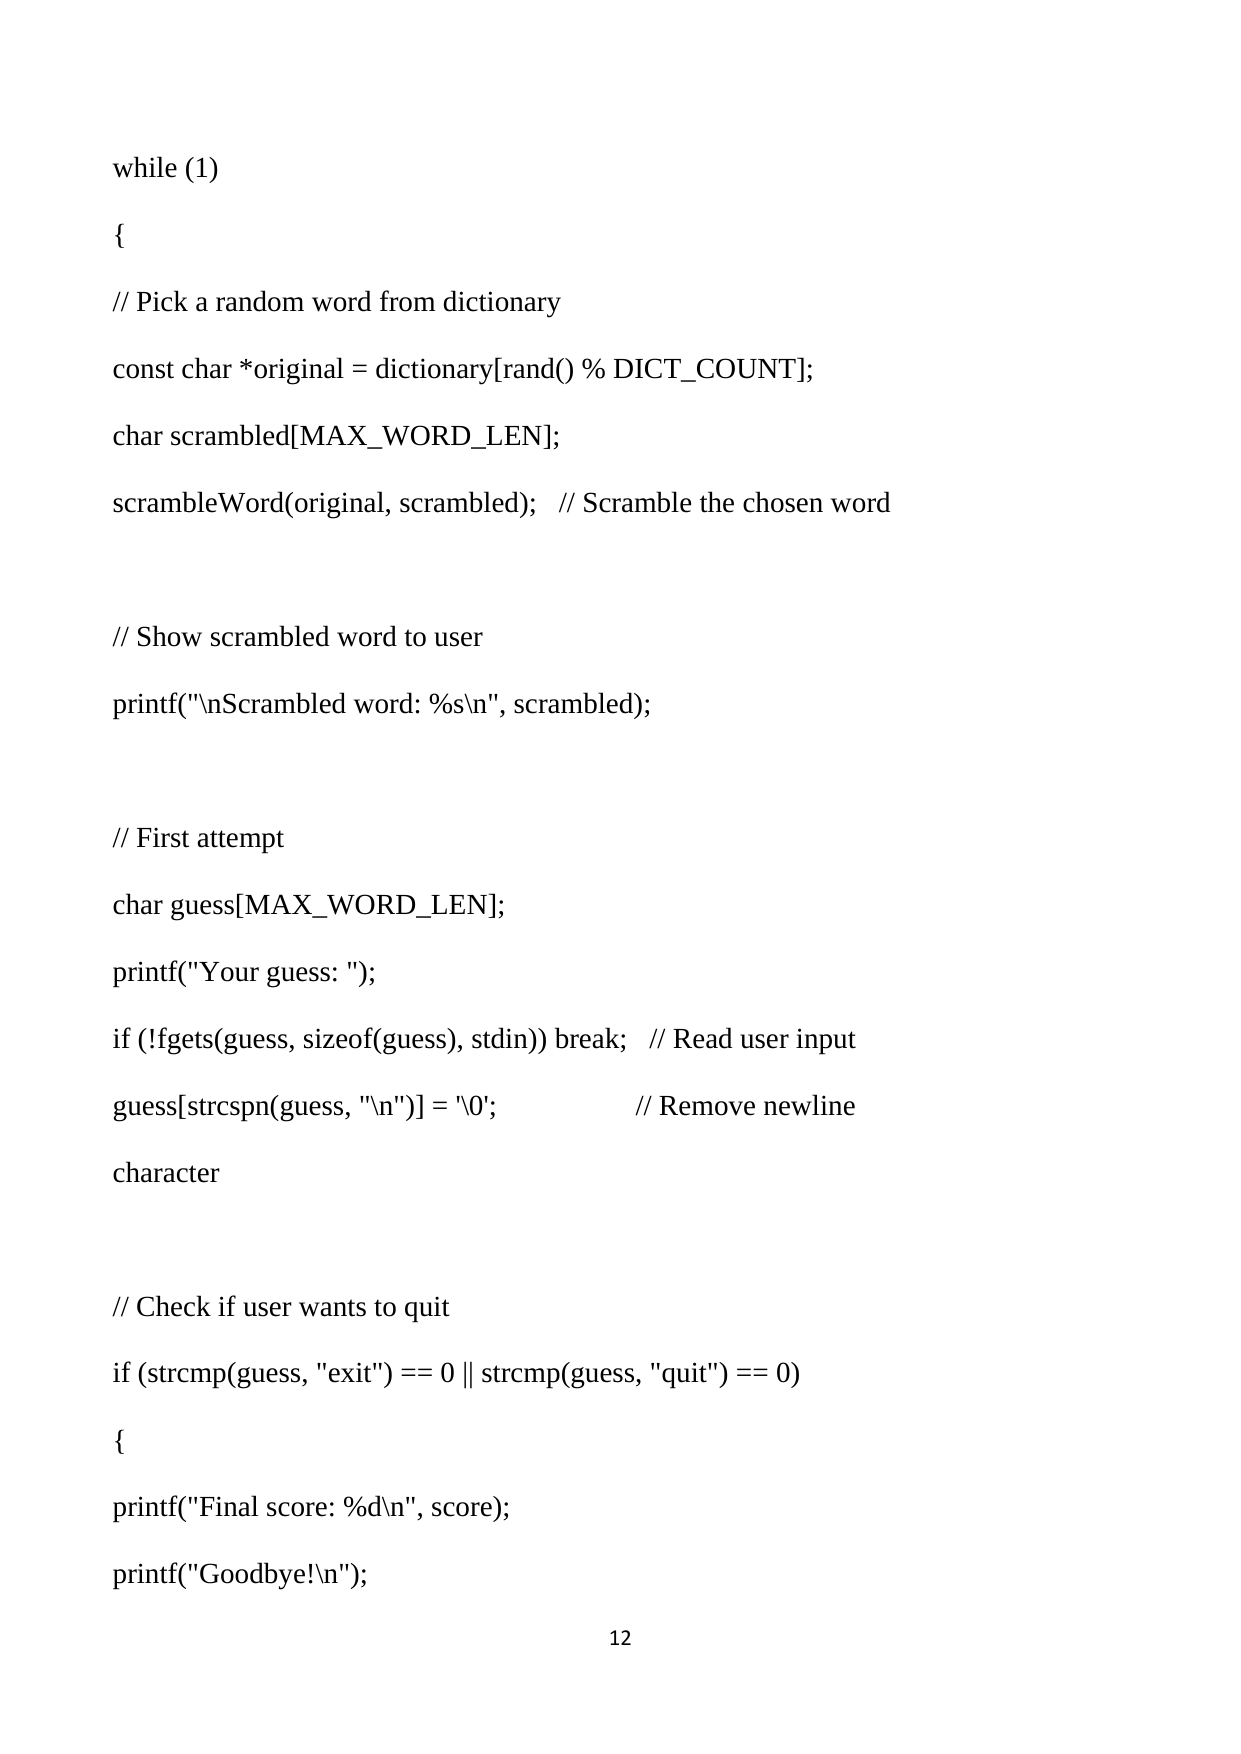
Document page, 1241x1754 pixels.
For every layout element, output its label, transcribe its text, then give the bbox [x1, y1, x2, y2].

text character [112, 1155, 1128, 1188]
text { [112, 1423, 1128, 1456]
text const char *original = dictionary[rand() % DICT_COUNT]; [112, 351, 1128, 384]
text printf("Your guess: "); [112, 954, 1128, 987]
text while (1) [112, 150, 1128, 183]
text guess[strcspn(guess, "\n")] = '\0'; // Remove newline [112, 1088, 1128, 1121]
text printf("Goodbye!\n"); [112, 1557, 1128, 1590]
text // Show scrambled word to user [112, 619, 1128, 652]
text // First attempt [112, 820, 1128, 853]
text scrambleWord(original, scrambled); // Scramble the chosen word [112, 485, 1128, 518]
text // Check if user wants to quit [112, 1289, 1128, 1322]
text // Pick a random word from dictionary [112, 284, 1128, 317]
text if (!fgets(guess, sizeof(guess), stdin)) break; // Read user input [112, 1021, 1128, 1054]
text char guess[MAX_WORD_LEN]; [112, 887, 1128, 920]
text if (strcmp(guess, "exit") == 0 || strcmp(guess, "quit") == 0) [112, 1356, 1128, 1389]
text char scrambled[MAX_WORD_LEN]; [112, 418, 1128, 451]
text { [112, 217, 1128, 251]
text printf("Final score: %d\n", score); [112, 1489, 1128, 1523]
text printf("\nScrambled word: %s\n", scrambled); [112, 686, 1128, 719]
